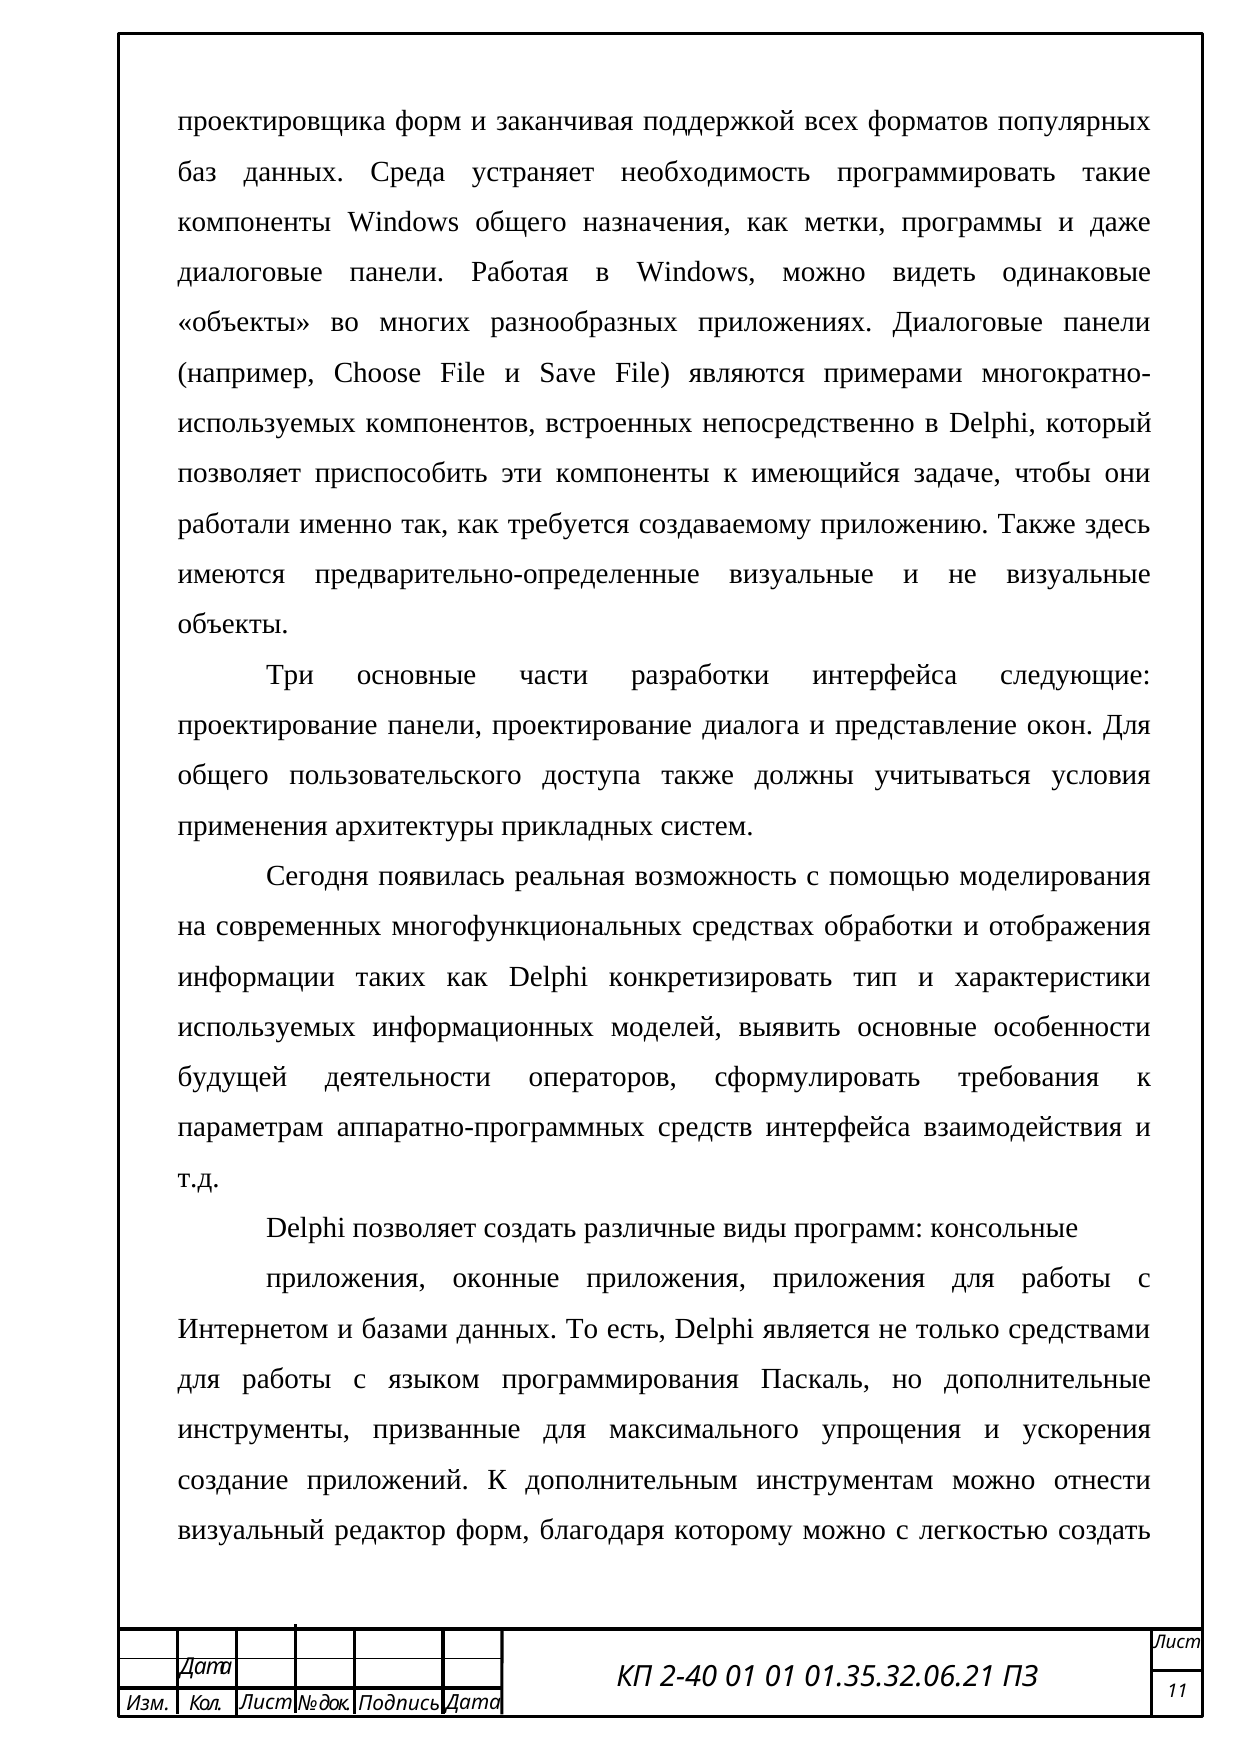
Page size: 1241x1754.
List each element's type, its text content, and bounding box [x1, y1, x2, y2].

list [177, 103, 1152, 640]
list Три основные части разработки интерфейса следующие: проектирование панели, проектирование диалога и представление окон. Для общего пользовательского доступа также должны учитываться условия применения архитектуры прикладных систем. [177, 657, 1152, 841]
list Delphi позволяет создать различные виды программ: консольные [177, 1210, 1152, 1244]
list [177, 1261, 1152, 1546]
list Сегодня появилась реальная возможность с помощью моделирования на современных многофункциональных средствах обработки и отображения информации таких как Delphi конкретизировать тип и характеристики используемых информационных моделей, выявить основные особенности будущей деятельности операторов, сформулировать требования к параметрам аппаратно-программных средств интерфейса взаимодействия и т.д. [177, 858, 1152, 1193]
